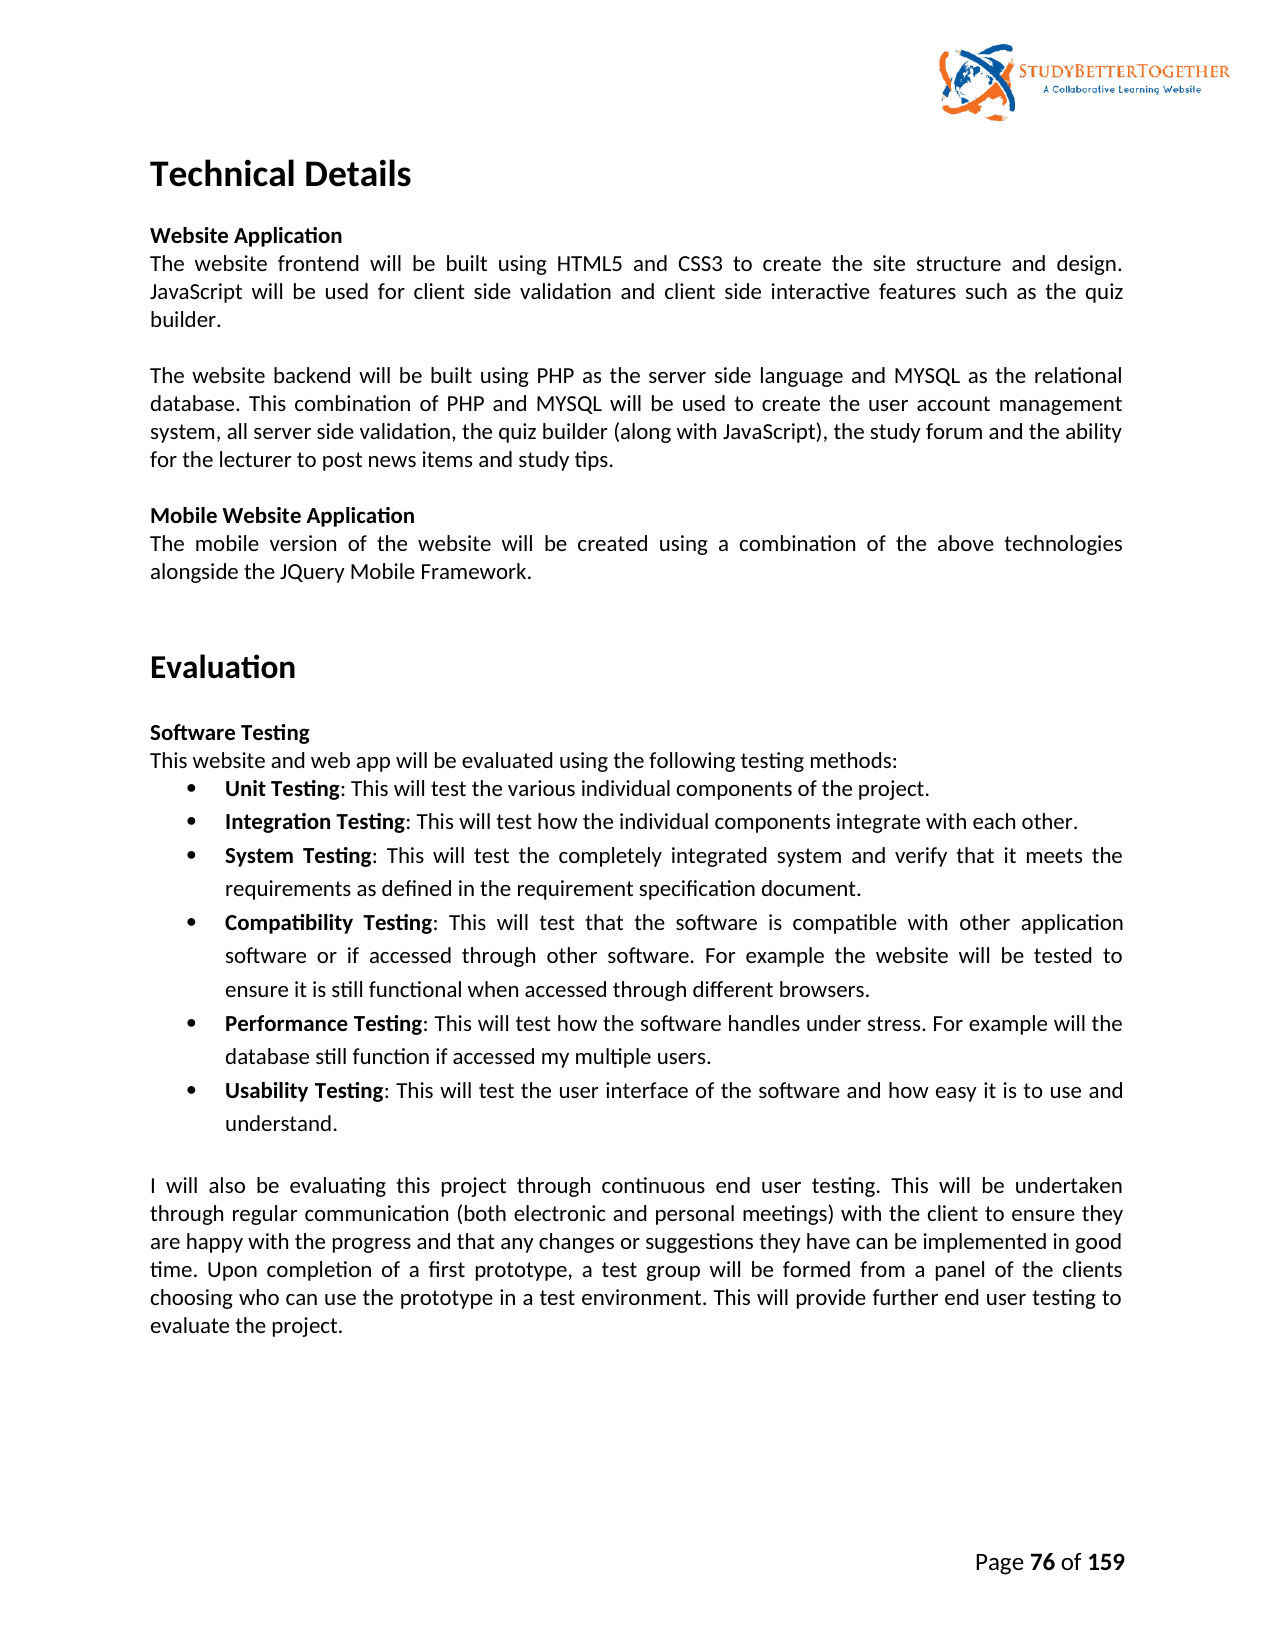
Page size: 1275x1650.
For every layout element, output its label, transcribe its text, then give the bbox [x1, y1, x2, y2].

text Mobile Website Application [150, 501, 1125, 529]
text This website and web app will be evaluated using the following testing methods: [150, 746, 1125, 774]
text I will also be evaluating this project through continuous end user testing. This will be undertaken through regular communication (both electronic and personal meetings) with the client to ensure they are happy with the progress and that any changes or suggestions they have can be implemented in good time. Upon completion of a first prototype, a test group will be formed from a panel of the clients choosing who can use the prototype in a test environment. This will provide further end user testing to evaluate the project. [150, 1171, 1125, 1339]
list Performance Testing: This will test how the software handles under stress. For example will the database still function if accessed my multiple users. [187, 1009, 1125, 1070]
list Unit Testing: This will test the various individual components of the project. [187, 774, 1125, 802]
text Software Testing [150, 718, 1125, 746]
text The mobile version of the website will be created using a combination of the above technologies alongside the JQuery Mobile Framework. [150, 529, 1125, 586]
text Technical Details [150, 150, 1125, 196]
text Website Application [150, 221, 1125, 249]
text The website backend will be built using PHP as the server side language and MYSQL as the relational database. This combination of PHP and MYSQL will be used to create the user account management system, all server side validation, the quiz builder (along with JavaScript), the study forum and the ability for the lecturer to post news items and study tips. [150, 361, 1125, 473]
text The website frontend will be built using HTML5 and CSS3 to create the site structure and design. JavaScript will be used for client side validation and client side interactive features such as the quiz builder. [150, 249, 1125, 333]
list Integration Testing: This will test how the individual components integrate with each other. [187, 807, 1125, 835]
list Usability Testing: This will test the user interface of the software and how easy it is to use and understand. [187, 1076, 1125, 1137]
list Compatibility Testing: This will test that the software is compatible with other application software or if accessed through other software. For example the website will be tested to ensure it is still functional when accessed through different browsers. [187, 908, 1125, 1003]
list System Testing: This will test the completely integrated system and verify that it meets the requirements as defined in the requirement specification document. [187, 841, 1125, 902]
text Evaluation [150, 647, 1125, 687]
picture [937, 40, 1230, 123]
